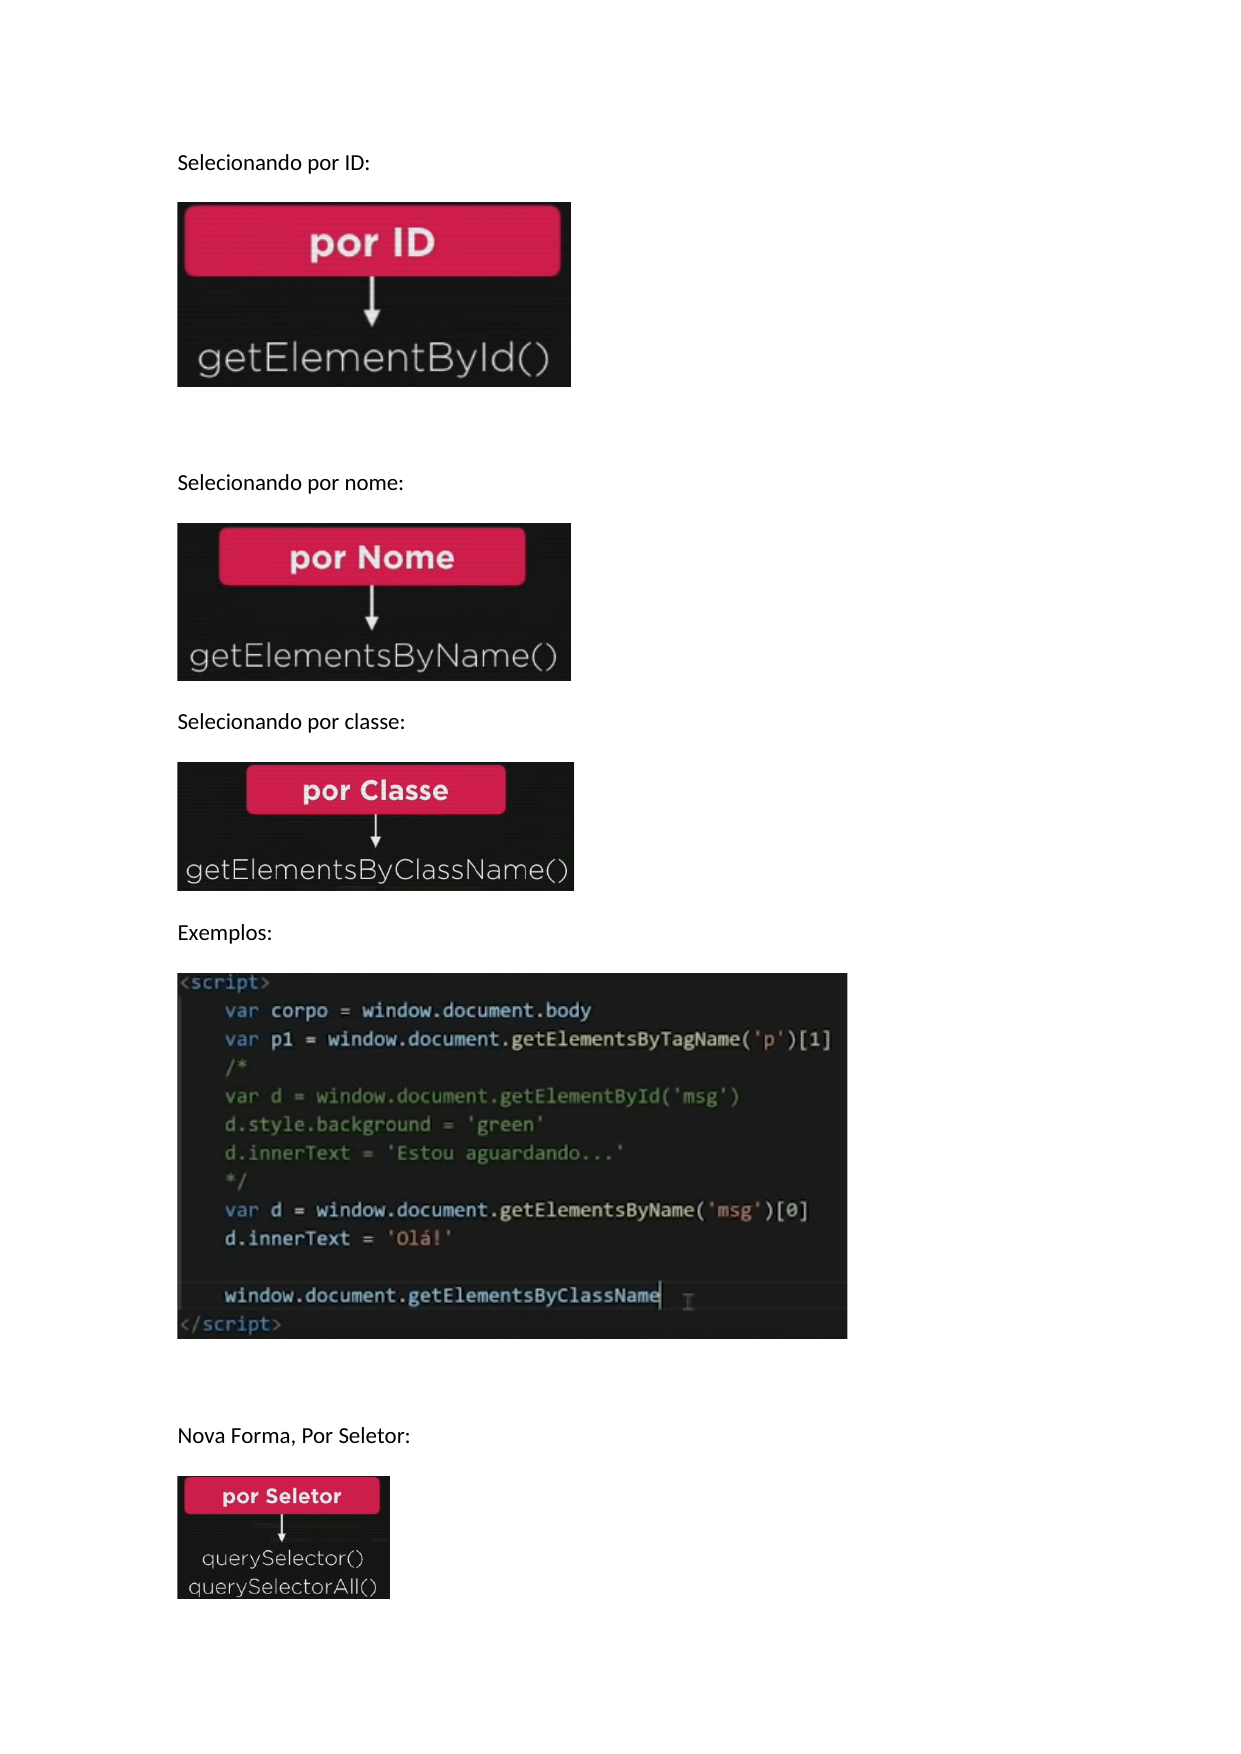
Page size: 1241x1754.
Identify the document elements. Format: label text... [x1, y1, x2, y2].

text Selecionando por classe: [177, 707, 1063, 735]
text Selecionando por nome: [177, 468, 1063, 497]
text Nova Forma, Por Seletor: [177, 1421, 1063, 1449]
text Selecionando por ID: [177, 148, 1063, 176]
picture [177, 202, 571, 387]
picture [177, 523, 571, 681]
picture [177, 1476, 390, 1599]
text Exemplos: [177, 918, 1063, 946]
picture [177, 973, 848, 1339]
picture [177, 762, 575, 891]
